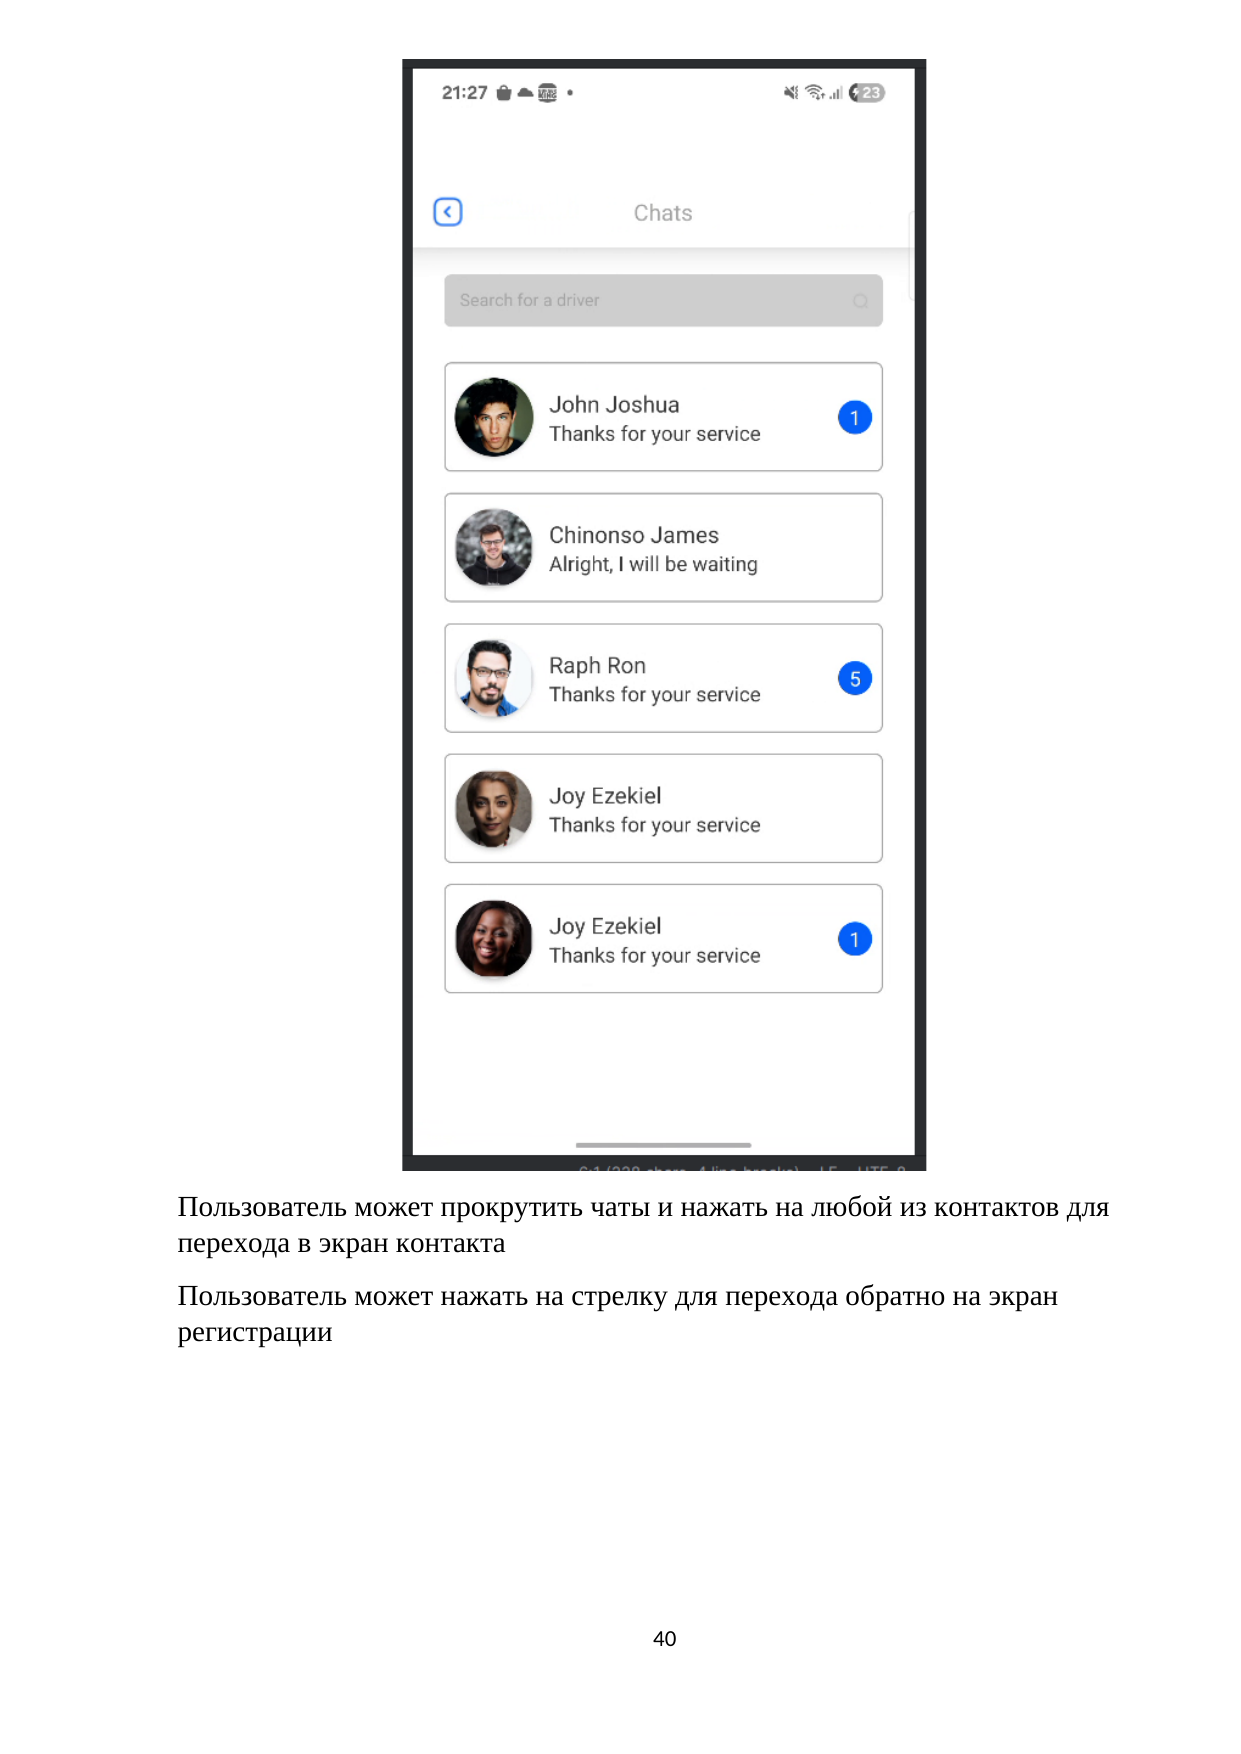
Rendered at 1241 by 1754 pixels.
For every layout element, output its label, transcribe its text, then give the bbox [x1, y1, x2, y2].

text Пользователь может нажать на стрелку для перехода обратно на экран регистрации [177, 1278, 1152, 1348]
text Пользователь может прокрутить чаты и нажать на любой из контактов для перехода в экран контакта [177, 1189, 1152, 1259]
picture [402, 59, 927, 1171]
